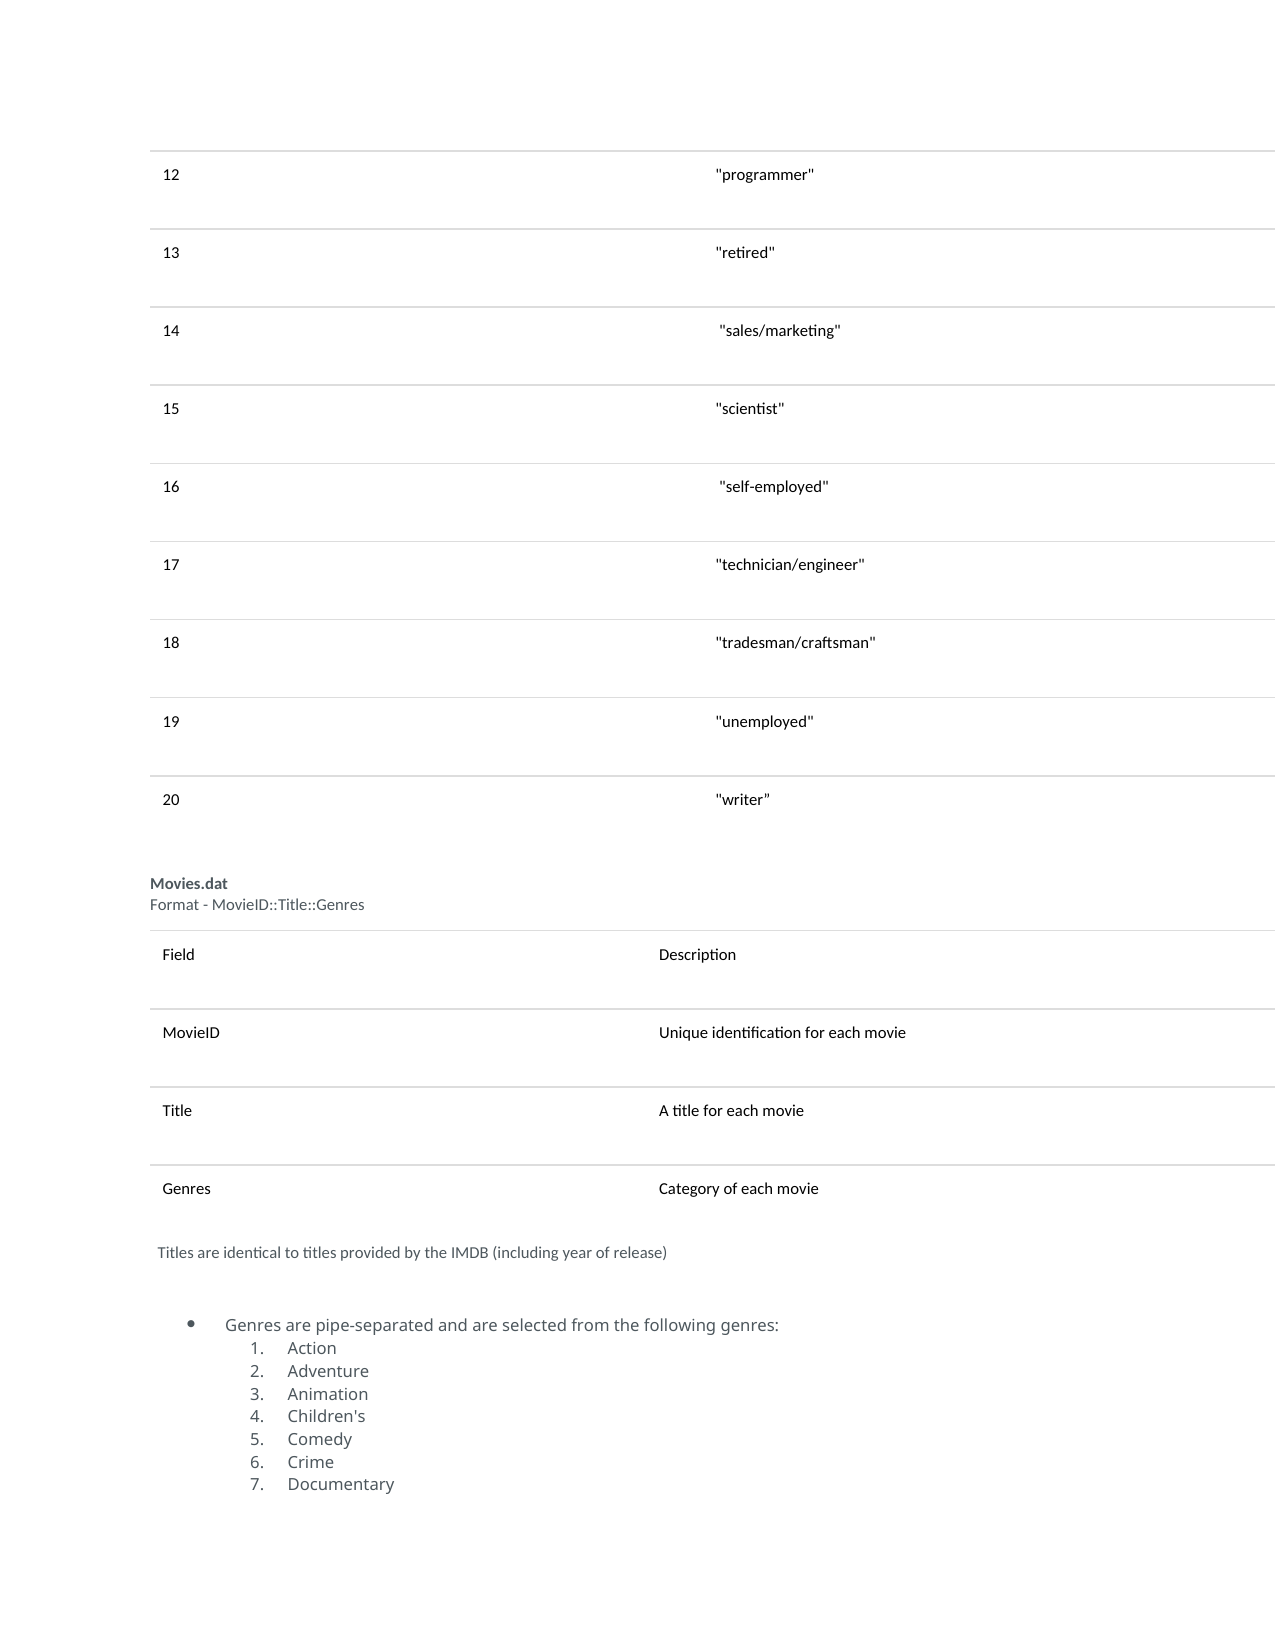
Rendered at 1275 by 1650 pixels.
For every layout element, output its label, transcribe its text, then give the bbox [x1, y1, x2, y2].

table_cell "technician/engineer" [703, 542, 1275, 619]
table_cell "programmer" [703, 152, 1275, 228]
table_cell 15 [150, 386, 703, 462]
table_cell Genres [150, 1166, 646, 1242]
table_cell MovieID [150, 1010, 646, 1086]
table_cell A title for each movie [646, 1088, 1275, 1164]
table_cell "unemployed" [703, 698, 1275, 775]
table_cell 16 [150, 464, 703, 541]
list Crime [250, 1450, 1125, 1473]
table_header Description [646, 931, 1275, 1008]
table_cell 13 [150, 230, 703, 306]
list Documentary [250, 1473, 1125, 1496]
list Children's [250, 1405, 1125, 1428]
table_cell 18 [150, 620, 703, 697]
list Adventure [250, 1359, 1125, 1382]
table_cell Title [150, 1088, 646, 1164]
table_cell 12 [150, 152, 703, 228]
table_cell 17 [150, 542, 703, 619]
table_cell Category of each movie [646, 1166, 1275, 1242]
list Comedy [250, 1428, 1125, 1450]
table_cell "writer” [703, 777, 1275, 853]
table_cell 20 [150, 777, 703, 853]
table_cell Unique identification for each movie [646, 1010, 1275, 1086]
table_cell 14 [150, 308, 703, 384]
text Titles are identical to titles provided by the IMDB (including year of release) [150, 1242, 1125, 1262]
table_header Field [150, 931, 646, 1008]
list Animation [250, 1382, 1125, 1405]
table_cell "scientist" [703, 386, 1275, 462]
table_cell "sales/marketing" [703, 308, 1275, 384]
list Action [250, 1337, 1125, 1359]
table_cell "tradesman/craftsman" [703, 620, 1275, 697]
table_cell "self-employed" [703, 464, 1275, 541]
list Genres are pipe-separated and are selected from the following genres: [187, 1314, 1125, 1337]
table_cell "retired" [703, 230, 1275, 306]
text Movies.dat Format - MovieID::Title::Genres [150, 853, 1125, 914]
table_cell 19 [150, 698, 703, 775]
